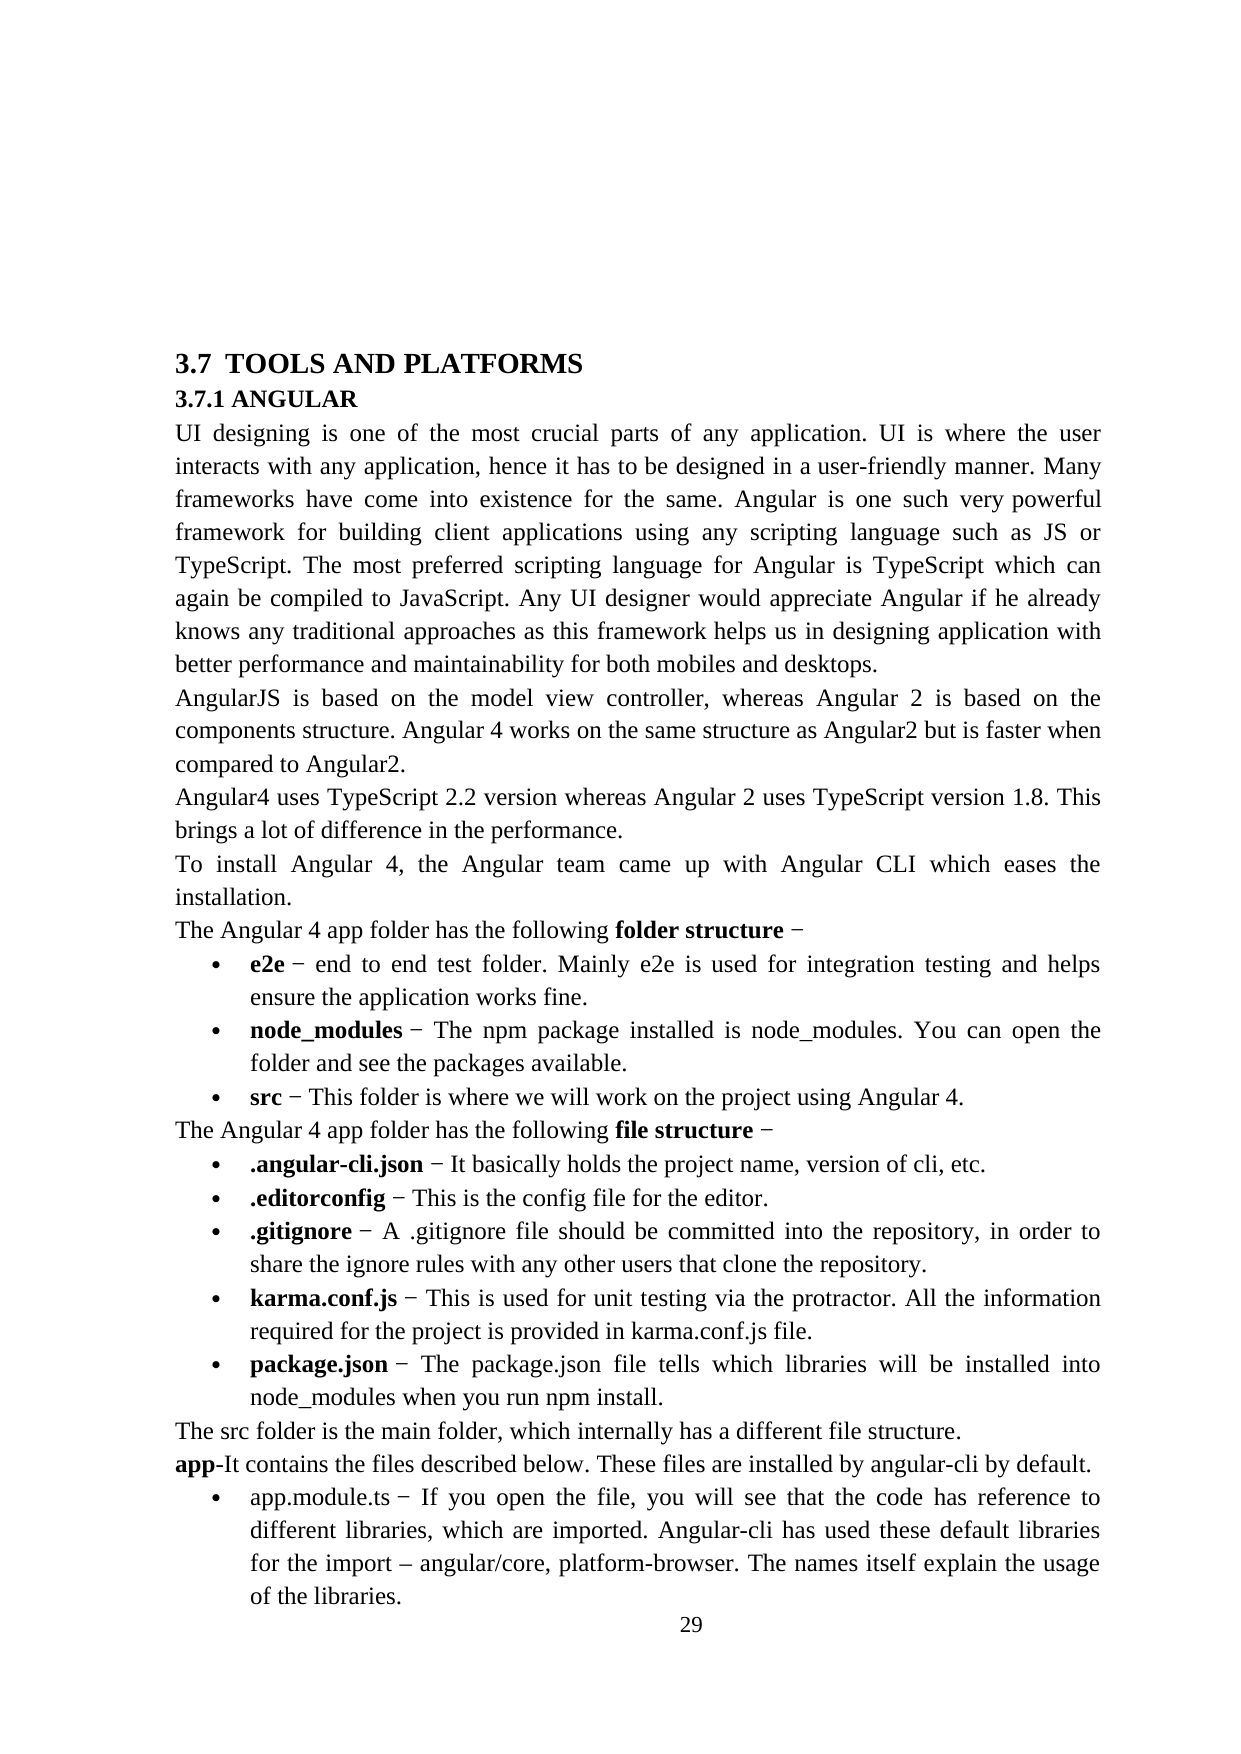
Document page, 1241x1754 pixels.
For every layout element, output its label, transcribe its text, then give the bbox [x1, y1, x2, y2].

list TOOLS AND PLATFORMS [175, 346, 1160, 379]
text AngularJS is based on the model view controller, whereas Angular 2 is based on the components structure. Angular 4 works on the same structure as Angular2 but is faster when compared to Angular2. [175, 683, 1102, 777]
list e2e − end to end test folder. Mainly e2e is used for integration testing and helps ensure the application works fine. [212, 949, 1102, 1011]
list .gitignore − A .gitignore file should be committed into the repository, in order to share the ignore rules with any other users that clone the repository. [212, 1216, 1102, 1278]
text To install Angular 4, the Angular team came up with Angular CLI which eases the installation. [175, 849, 1102, 911]
text The Angular 4 app folder has the following folder structure − [175, 915, 1102, 944]
text The Angular 4 app folder has the following file structure − [175, 1116, 1102, 1144]
text The src folder is the main folder, which internally has a different file structure. [175, 1416, 1102, 1444]
text 3.7.1 ANGULAR [175, 384, 1207, 413]
list karma.conf.js − This is used for unit testing via the protractor. All the information required for the project is provided in karma.conf.js file. [212, 1283, 1102, 1344]
list .angular-cli.json − It basically holds the project name, version of cli, etc. [212, 1149, 1102, 1178]
list package.json − The package.json file tells which libraries will be installed into node_modules when you run npm install. [212, 1349, 1102, 1411]
list src − This folder is where we will work on the project using Angular 4. [212, 1082, 1102, 1111]
list node_modules − The npm package installed is node_modules. You can open the folder and see the packages available. [212, 1015, 1102, 1077]
list app.module.ts − If you open the file, you will see that the code has reference to different libraries, which are imported. Angular-cli has used these default libraries for the import – angular/core, platform-browser. The names itself explain the usage of the libraries. [212, 1482, 1102, 1610]
text Angular4 uses TypeScript 2.2 version whereas Angular 2 uses TypeScript version 1.8. This brings a lot of difference in the performance. [175, 782, 1102, 844]
list .editorconfig − This is the config file for the editor. [212, 1183, 1102, 1211]
text app-It contains the files described below. These files are installed by angular-cli by default. [175, 1449, 1102, 1478]
text UI designing is one of the most crucial parts of any application. UI is where the user interacts with any application, hence it has to be designed in a user-friendly manner. Many frameworks have come into existence for the same. Angular is one such very powerful framework for building client applications using any scripting language such as JS or TypeScript. The most preferred scripting language for Angular is TypeScript which can again be compiled to JavaScript. Any UI designer would appreciate Angular if he already knows any traditional approaches as this framework helps us in designing application with better performance and maintainability for both mobiles and desktops. [175, 418, 1102, 678]
